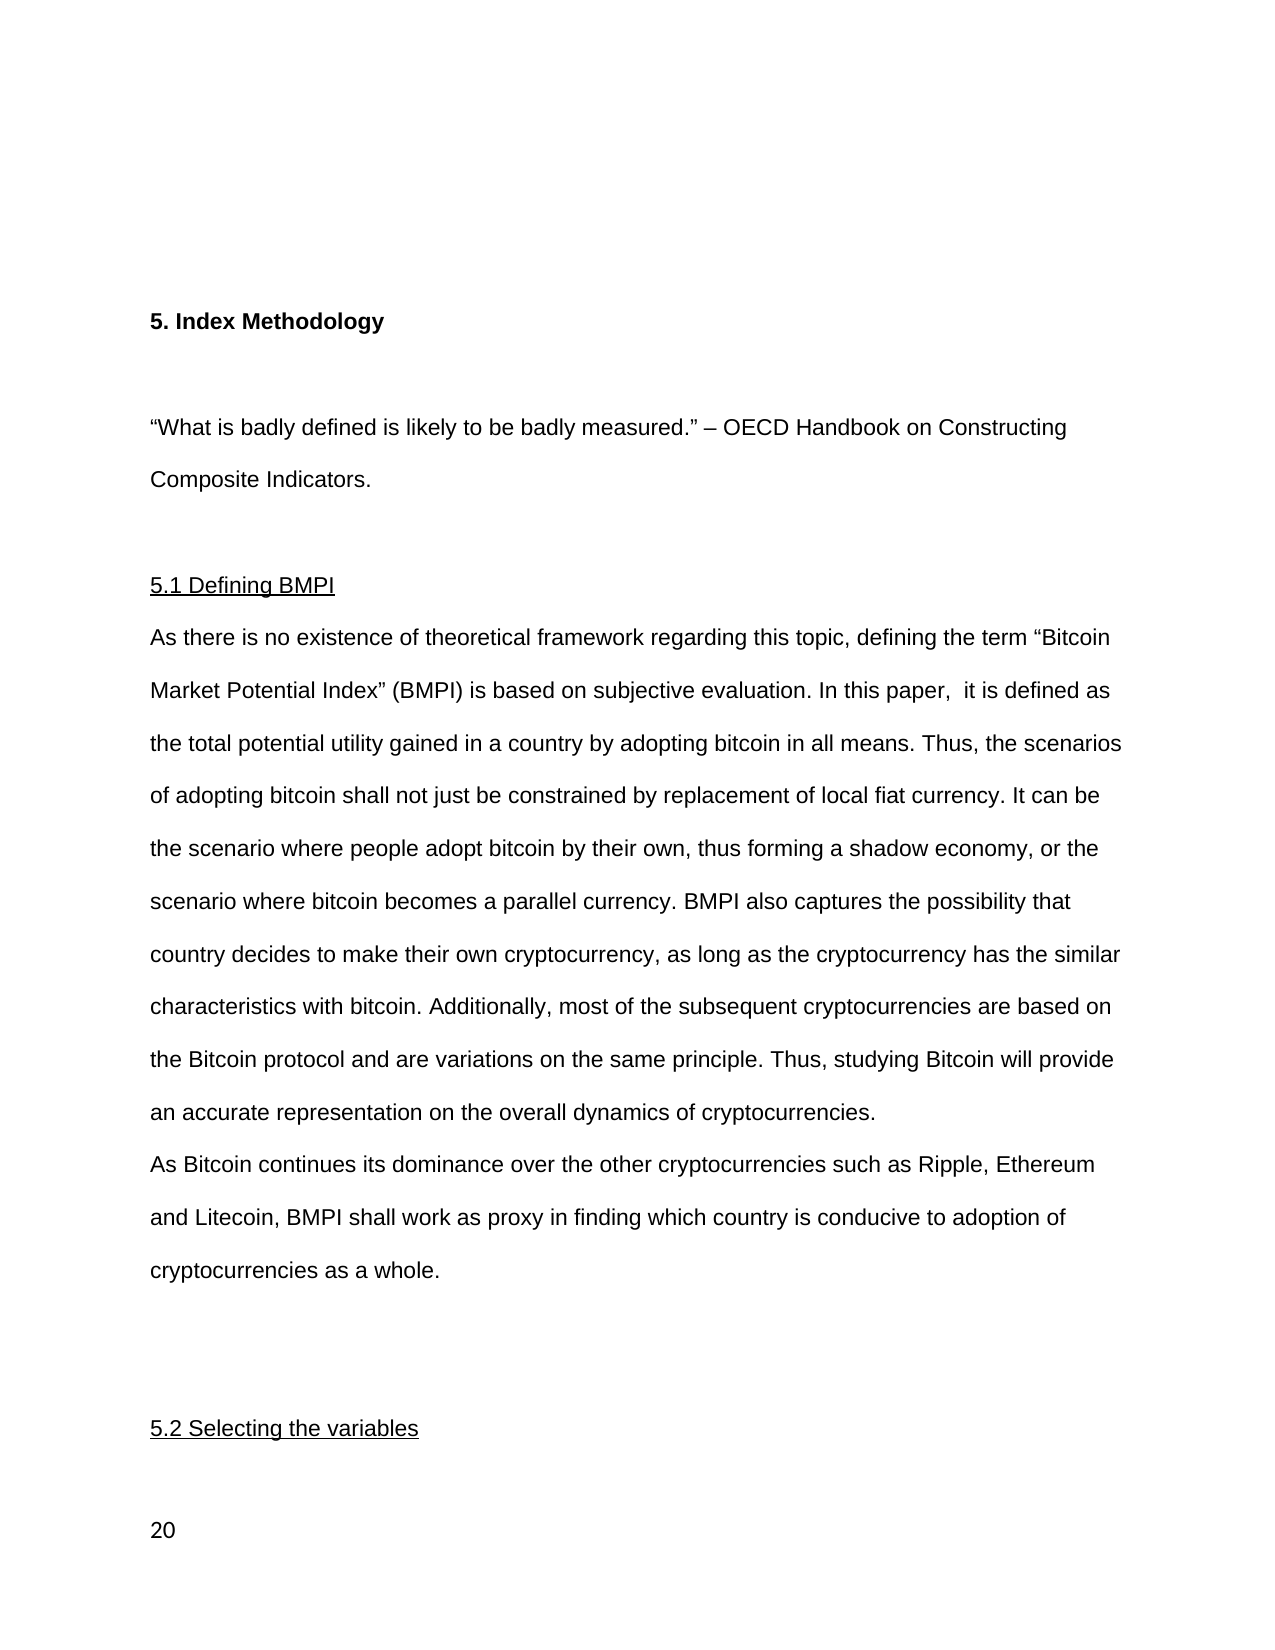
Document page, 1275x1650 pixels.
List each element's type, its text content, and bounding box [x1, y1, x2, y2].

text As Bitcoin continues its dominance over the other cryptocurrencies such as Ripple, Ethereum and Litecoin, BMPI shall work as proxy in finding which country is conducive to adoption of cryptocurrencies as a whole. [150, 1151, 1125, 1283]
text As there is no existence of theoretical framework regarding this topic, defining the term “Bitcoin Market Potential Index” (BMPI) is based on subjective evaluation. In this paper, it is defined as the total potential utility gained in a country by adopting bitcoin in all means. Thus, the scenarios of adopting bitcoin shall not just be constrained by replacement of local fiat currency. It can be the scenario where people adopt bitcoin by their own, thus forming a shadow economy, or the scenario where bitcoin becomes a parallel currency. BMPI also captures the possibility that country decides to make their own cryptocurrency, as long as the cryptocurrency has the similar characteristics with bitcoin. Additionally, most of the subsequent cryptocurrencies are based on the Bitcoin protocol and are variations on the same principle. Thus, studying Bitcoin will provide an accurate representation on the overall dynamics of cryptocurrencies. [150, 624, 1125, 1125]
text 5.2 Selecting the variables [150, 1415, 1125, 1441]
text 5.1 Defining BMPI [150, 572, 1125, 598]
text 5. Index Methodology [150, 308, 1125, 334]
text “What is badly defined is likely to be badly measured.” – OECD Handbook on Constructing Composite Indicators. [150, 413, 1125, 493]
